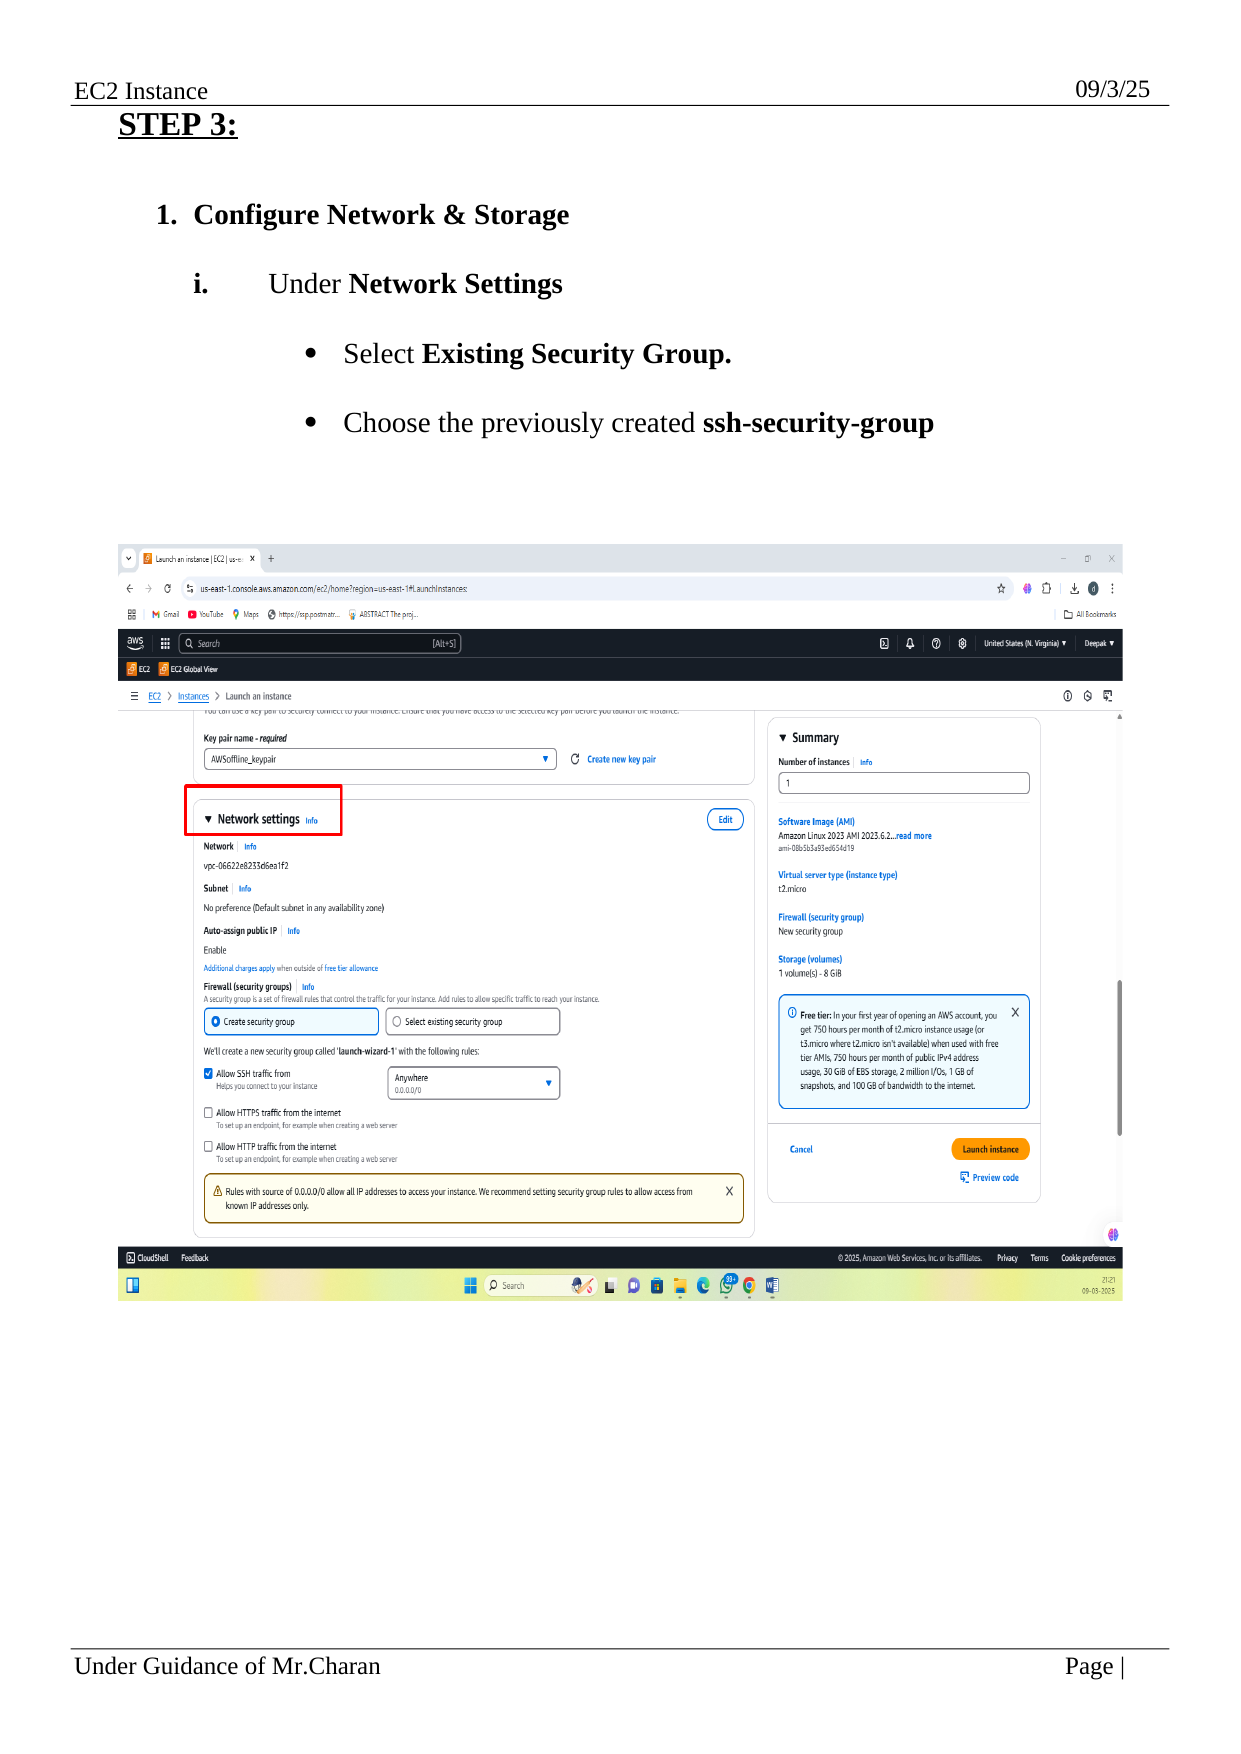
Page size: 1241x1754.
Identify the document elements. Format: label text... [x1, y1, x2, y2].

subtitle Configure Network & Storage [156, 197, 1122, 231]
subtitle STEP 3: [118, 104, 1122, 142]
picture [118, 544, 1123, 1301]
subtitle Select Existing Security Group. [306, 336, 1122, 370]
subtitle Choose the previously created ssh-security-group [306, 406, 1122, 439]
subtitle Under Network Settings [193, 267, 1122, 300]
